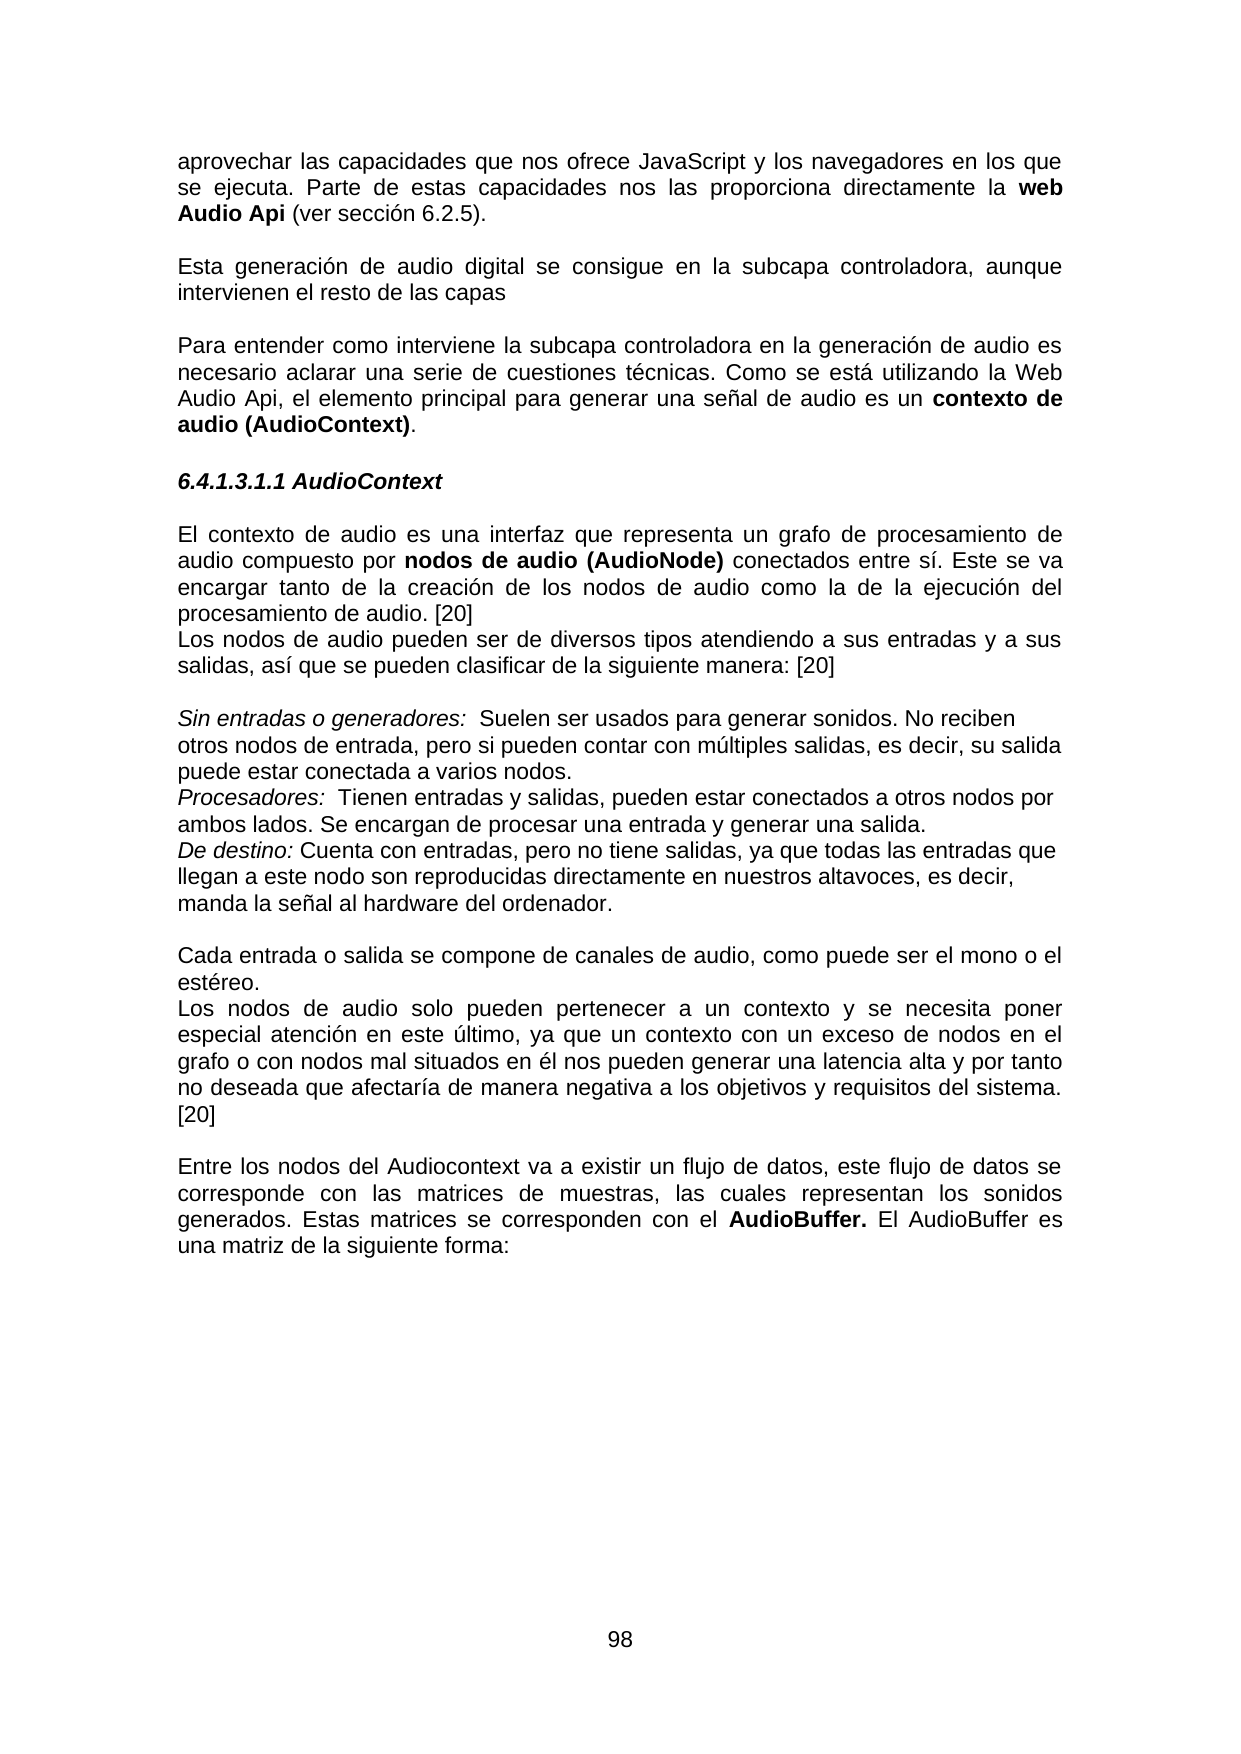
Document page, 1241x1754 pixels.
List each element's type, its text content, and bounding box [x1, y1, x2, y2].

text El contexto de audio es una interfaz que representa un grafo de procesamiento de audio compuesto por nodos de audio (AudioNode) conectados entre sí. Este se va encargar tanto de la creación de los nodos de audio como la de la ejecución del procesamiento de audio. [177, 521, 1063, 626]
text Esta generación de audio digital se consigue en la subcapa controladora, aunque intervienen el resto de las capas [177, 253, 1063, 306]
text Cada entrada o salida se compone de canales de audio, como puede ser el mono o el estéreo. [177, 942, 1063, 995]
text Entre los nodos del Audiocontext va a existir un flujo de datos, este flujo de datos se corresponde con las matrices de muestras, las cuales representan los sonidos generados. Estas matrices se corresponden con el AudioBuffer. El AudioBuffer es una matriz de la siguiente forma: [177, 1153, 1063, 1259]
subtitle 6.4.1.3.1.1 AudioContext [177, 468, 1063, 494]
text Los nodos de audio solo pueden pertenecer a un contexto y se necesita poner especial atención en este último, ya que un contexto con un exceso de nodos en el grafo o con nodos mal situados en él nos pueden generar una latencia alta y por tanto no deseada que afectaría de manera negativa a los objetivos y requisitos del sistema. [177, 995, 1063, 1127]
text Los nodos de audio pueden ser de diversos tipos atendiendo a sus entradas y a sus salidas, así que se pueden clasificar de la siguiente manera: [177, 626, 1063, 679]
text Para entender como interviene la subcapa controladora en la generación de audio es necesario aclarar una serie de cuestiones técnicas. Como se está utilizando la Web Audio Api, el elemento principal para generar una señal de audio es un contexto de audio (AudioContext). [177, 332, 1063, 437]
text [177, 148, 1063, 227]
